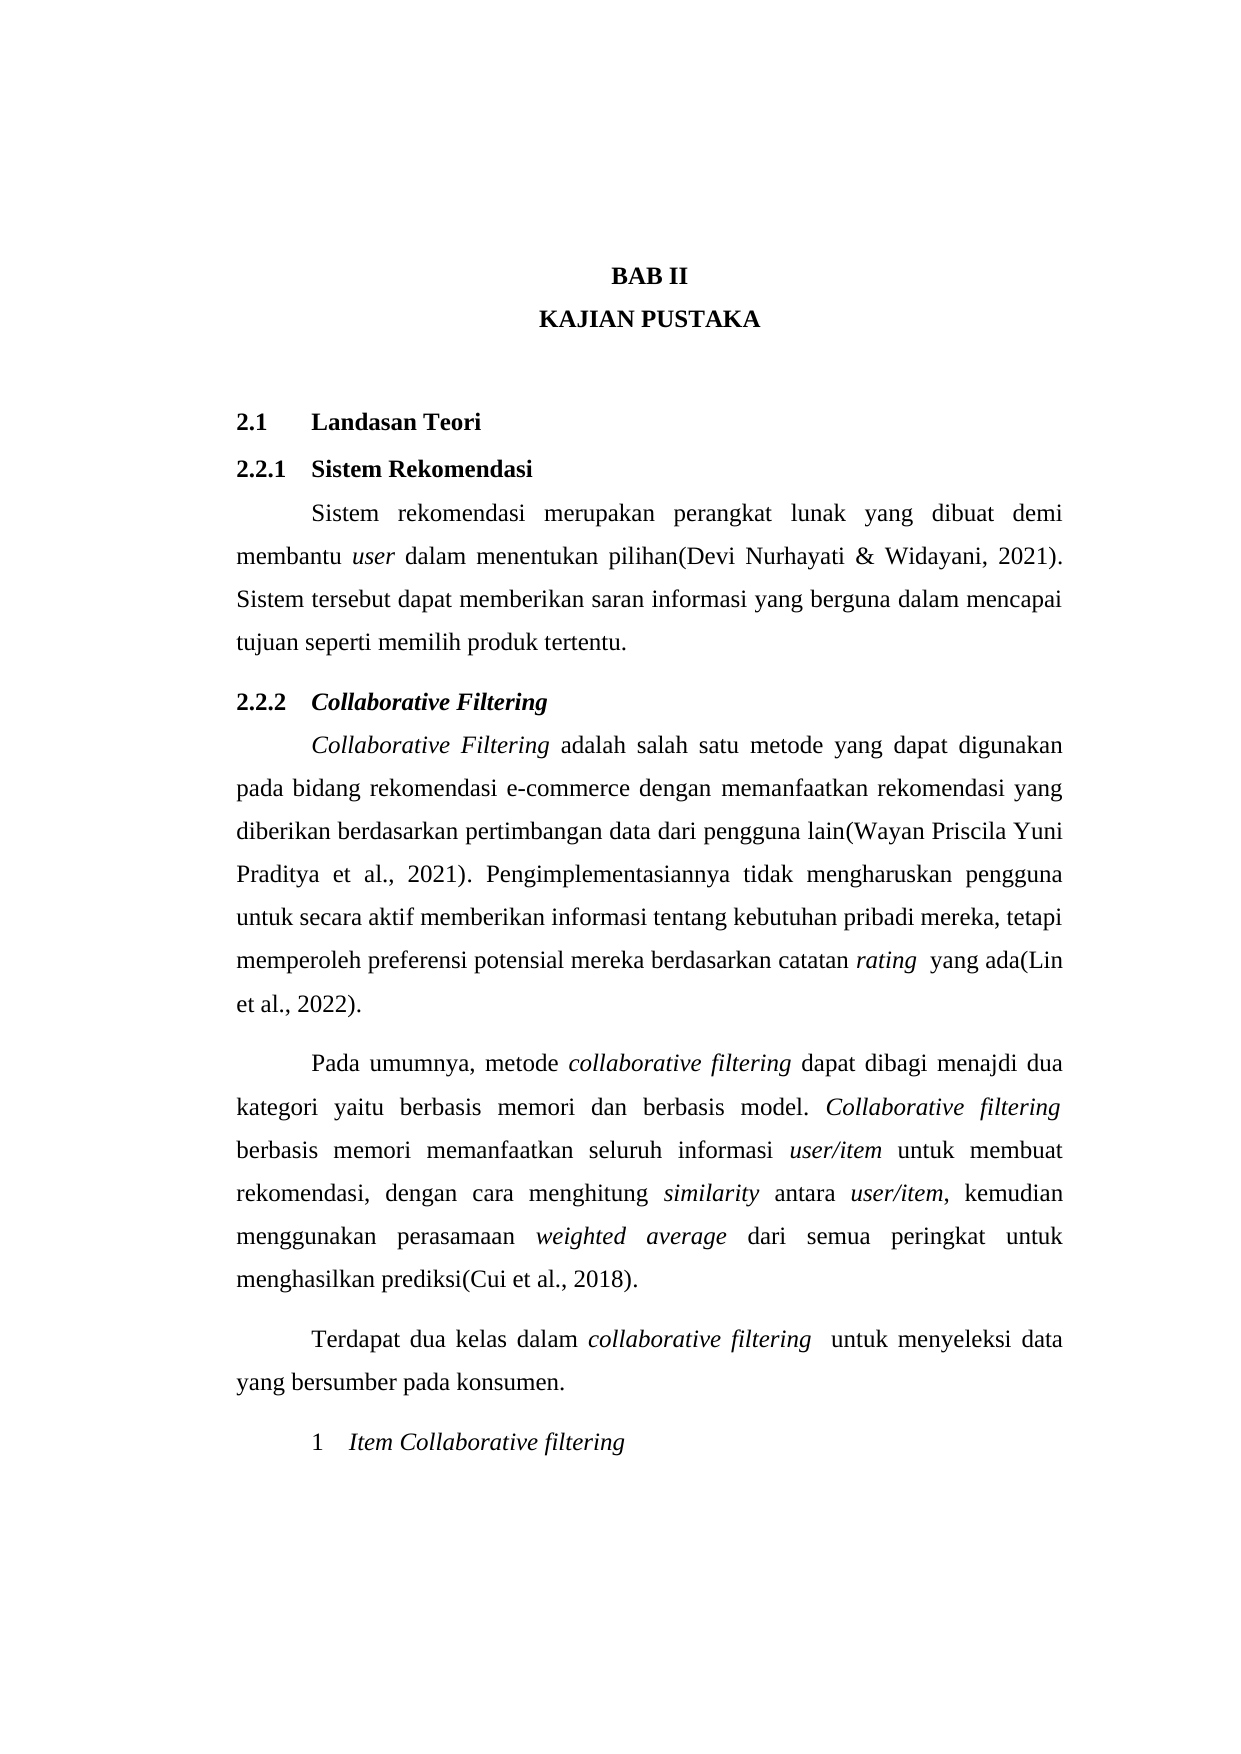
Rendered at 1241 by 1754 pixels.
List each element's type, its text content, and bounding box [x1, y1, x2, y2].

subtitle BAB II KAJIAN PUSTAKA [236, 261, 1063, 333]
text Collaborative Filtering adalah salah satu metode yang dapat digunakan pada bidang rekomendasi e-commerce dengan memanfaatkan rekomendasi yang diberikan berdasarkan pertimbangan data dari pengguna lain. Pengimplementasiannya tidak mengharuskan pengguna untuk secara aktif memberikan informasi tentang kebutuhan pribadi mereka, tetapi memperoleh preferensi potensial mereka berdasarkan catatan rating yang ada. [236, 730, 1063, 1017]
subtitle Landasan Teori [236, 407, 1063, 436]
text Terdapat dua kelas dalam collaborative filtering untuk menyeleksi data yang bersumber pada konsumen. [236, 1324, 1063, 1396]
subtitle Collaborative Filtering [236, 687, 1063, 716]
list Item Collaborative filtering [311, 1427, 1063, 1456]
text Pada umumnya, metode collaborative filtering dapat dibagi menajdi dua kategori yaitu berbasis memori dan berbasis model. Collaborative filtering berbasis memori memanfaatkan seluruh informasi user/item untuk membuat rekomendasi, dengan cara menghitung similarity antara user/item, kemudian menggunakan perasamaan weighted average dari semua peringkat untuk menghasilkan prediksi. [236, 1048, 1063, 1293]
subtitle Sistem Rekomendasi [236, 454, 1063, 483]
text Sistem rekomendasi merupakan perangkat lunak yang dibuat demi membantu user dalam menentukan pilihan. Sistem tersebut dapat memberikan saran informasi yang berguna dalam mencapai tujuan seperti memilih produk tertentu. [236, 498, 1063, 656]
